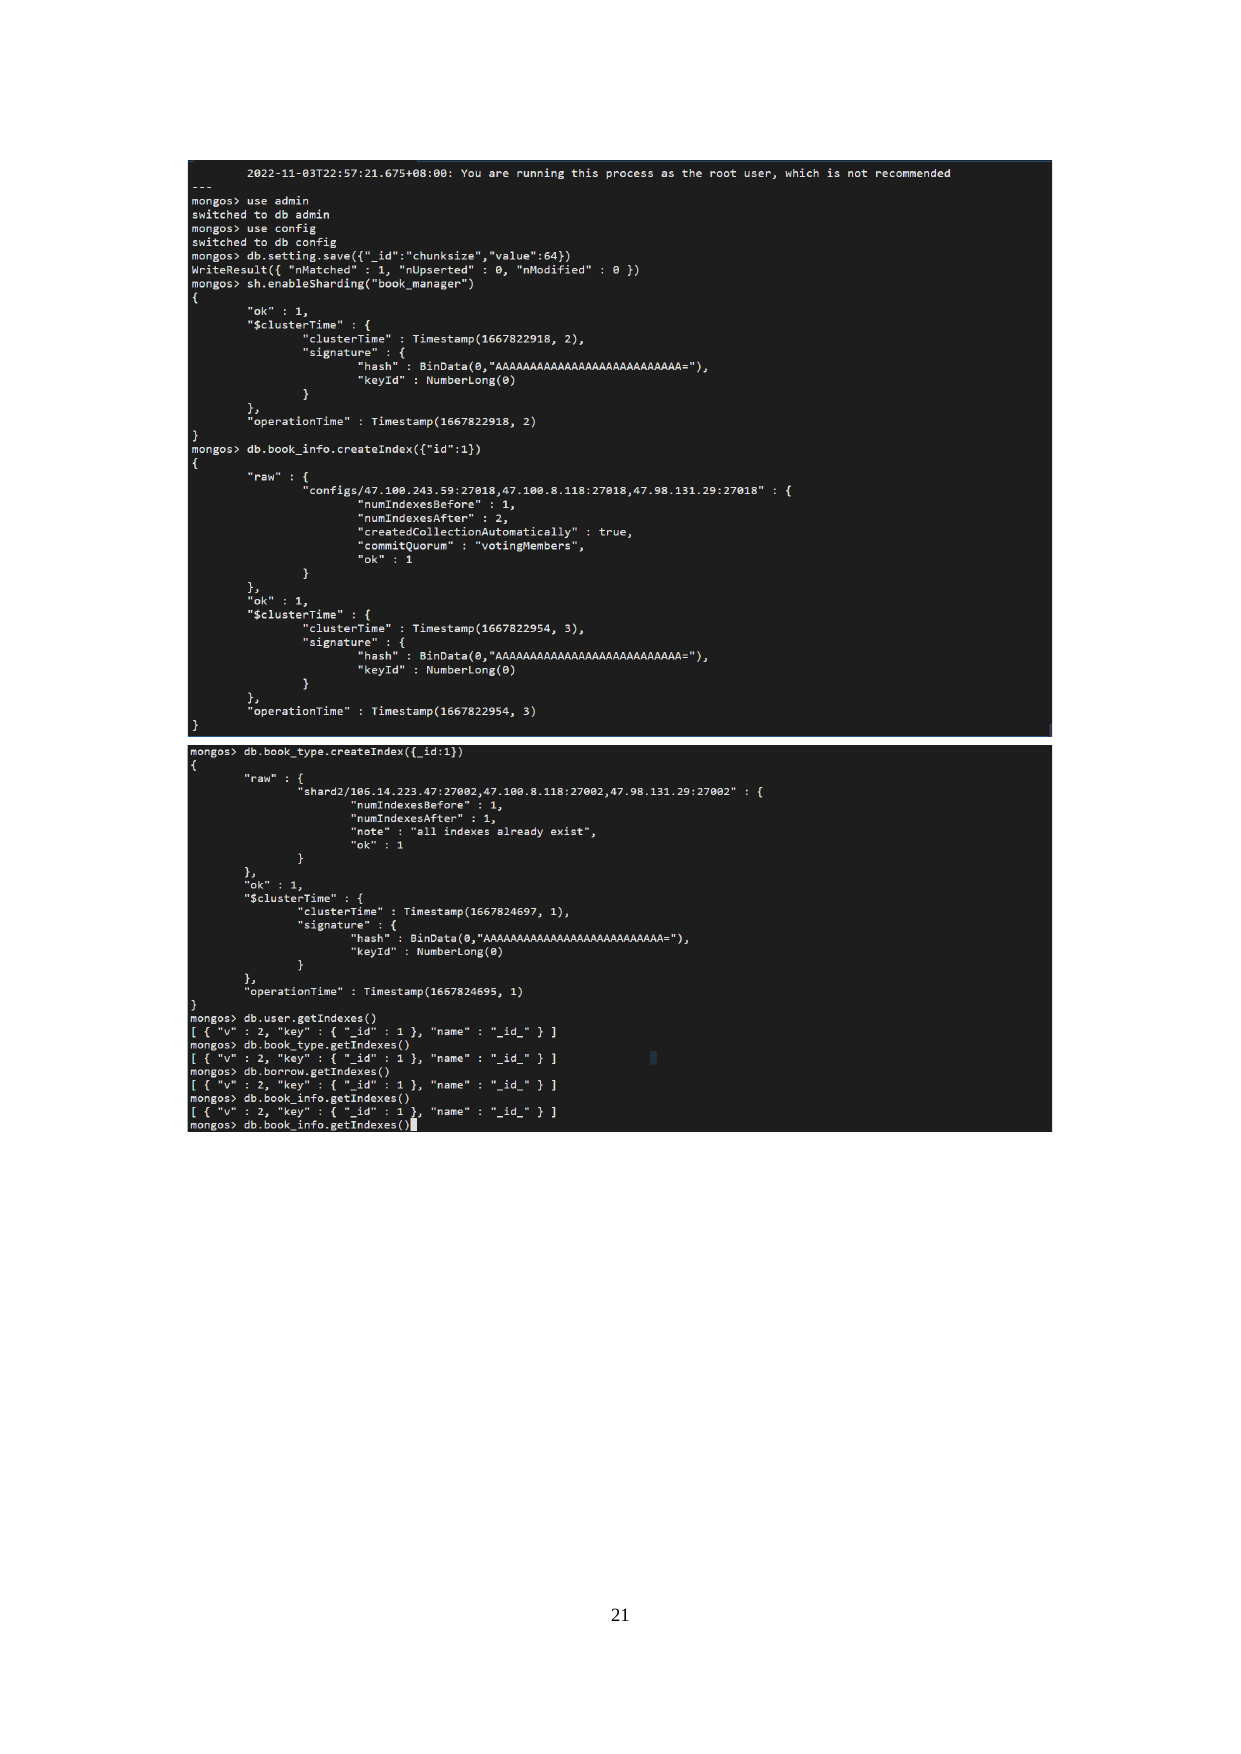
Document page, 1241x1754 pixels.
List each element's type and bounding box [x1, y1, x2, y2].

picture [187, 160, 1053, 737]
picture [187, 745, 1053, 1132]
